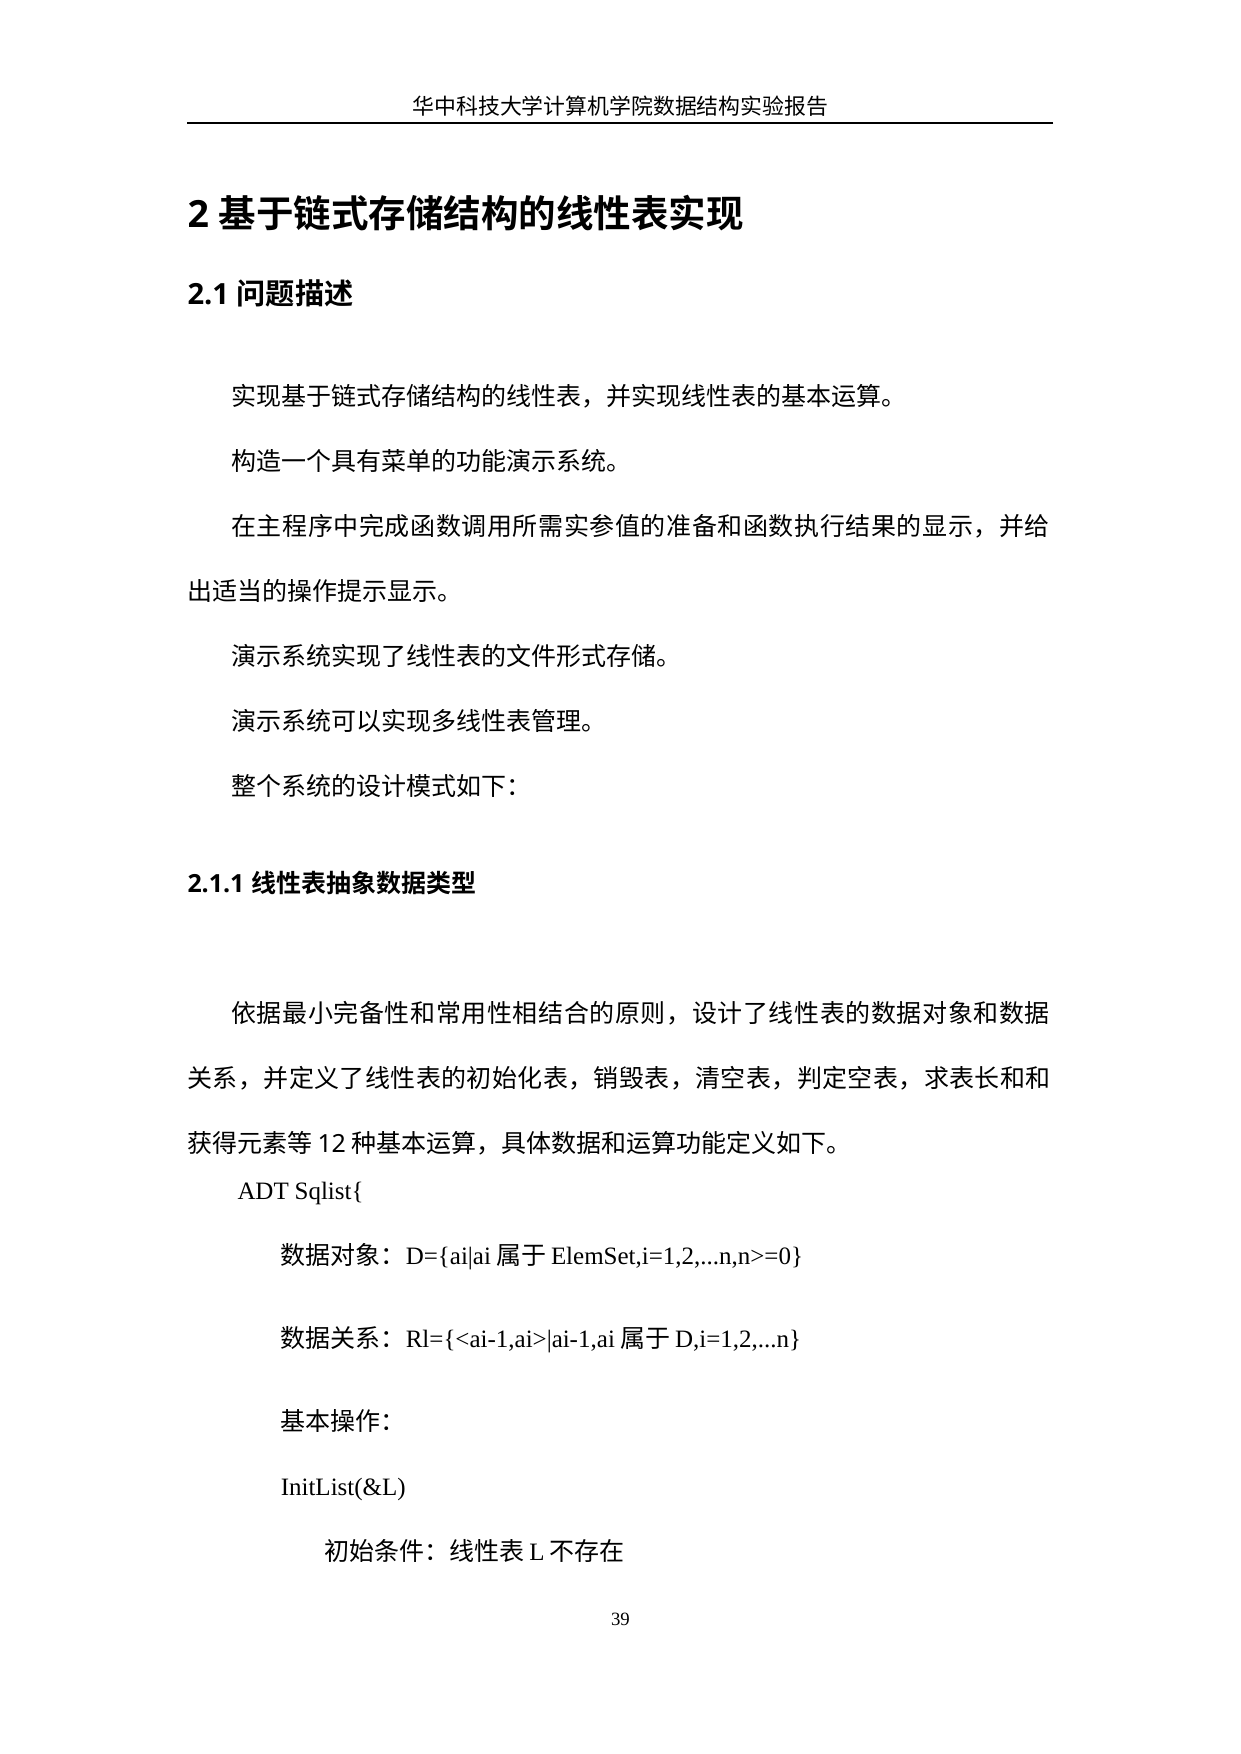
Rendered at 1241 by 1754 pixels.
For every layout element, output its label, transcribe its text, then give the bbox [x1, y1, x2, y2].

list 依据最小完备性和常用性相结合的原则，设计了线性表的数据对象和数据关系，并定义了线性表的初始化表，销毁表，清空表，判定空表，求表长和和获得元素等12种基本运算，具体数据和运算功能定义如下。 [187, 979, 1053, 1174]
text 演示系统可以实现多线性表管理。 [187, 687, 1053, 752]
text 基本操作： [187, 1387, 1053, 1452]
list 线性表抽象数据类型 [187, 849, 1053, 914]
text 数据关系：Rl={<ai-1,ai>|ai-1,ai属于D,i=1,2,...n} [187, 1304, 1053, 1369]
subtitle 2.1 问题描述 [187, 259, 1053, 324]
subtitle 2 基于链式存储结构的线性表实现 [187, 178, 1053, 243]
text InitList(&L) [187, 1471, 1053, 1503]
text 实现基于链式存储结构的线性表，并实现线性表的基本运算。 [187, 362, 1053, 427]
text 初始条件：线性表L不存在 [187, 1517, 1053, 1582]
text 在主程序中完成函数调用所需实参值的准备和函数执行结果的显示，并给出适当的操作提示显示。 [187, 492, 1053, 622]
text 演示系统实现了线性表的文件形式存储。 [187, 622, 1053, 687]
text 构造一个具有菜单的功能演示系统。 [187, 427, 1053, 492]
text 整个系统的设计模式如下： [187, 752, 1053, 817]
text ADT Sqlist{ [187, 1174, 1053, 1207]
text 数据对象：D={ai|ai属于ElemSet,i=1,2,...n,n>=0} [187, 1221, 1053, 1286]
